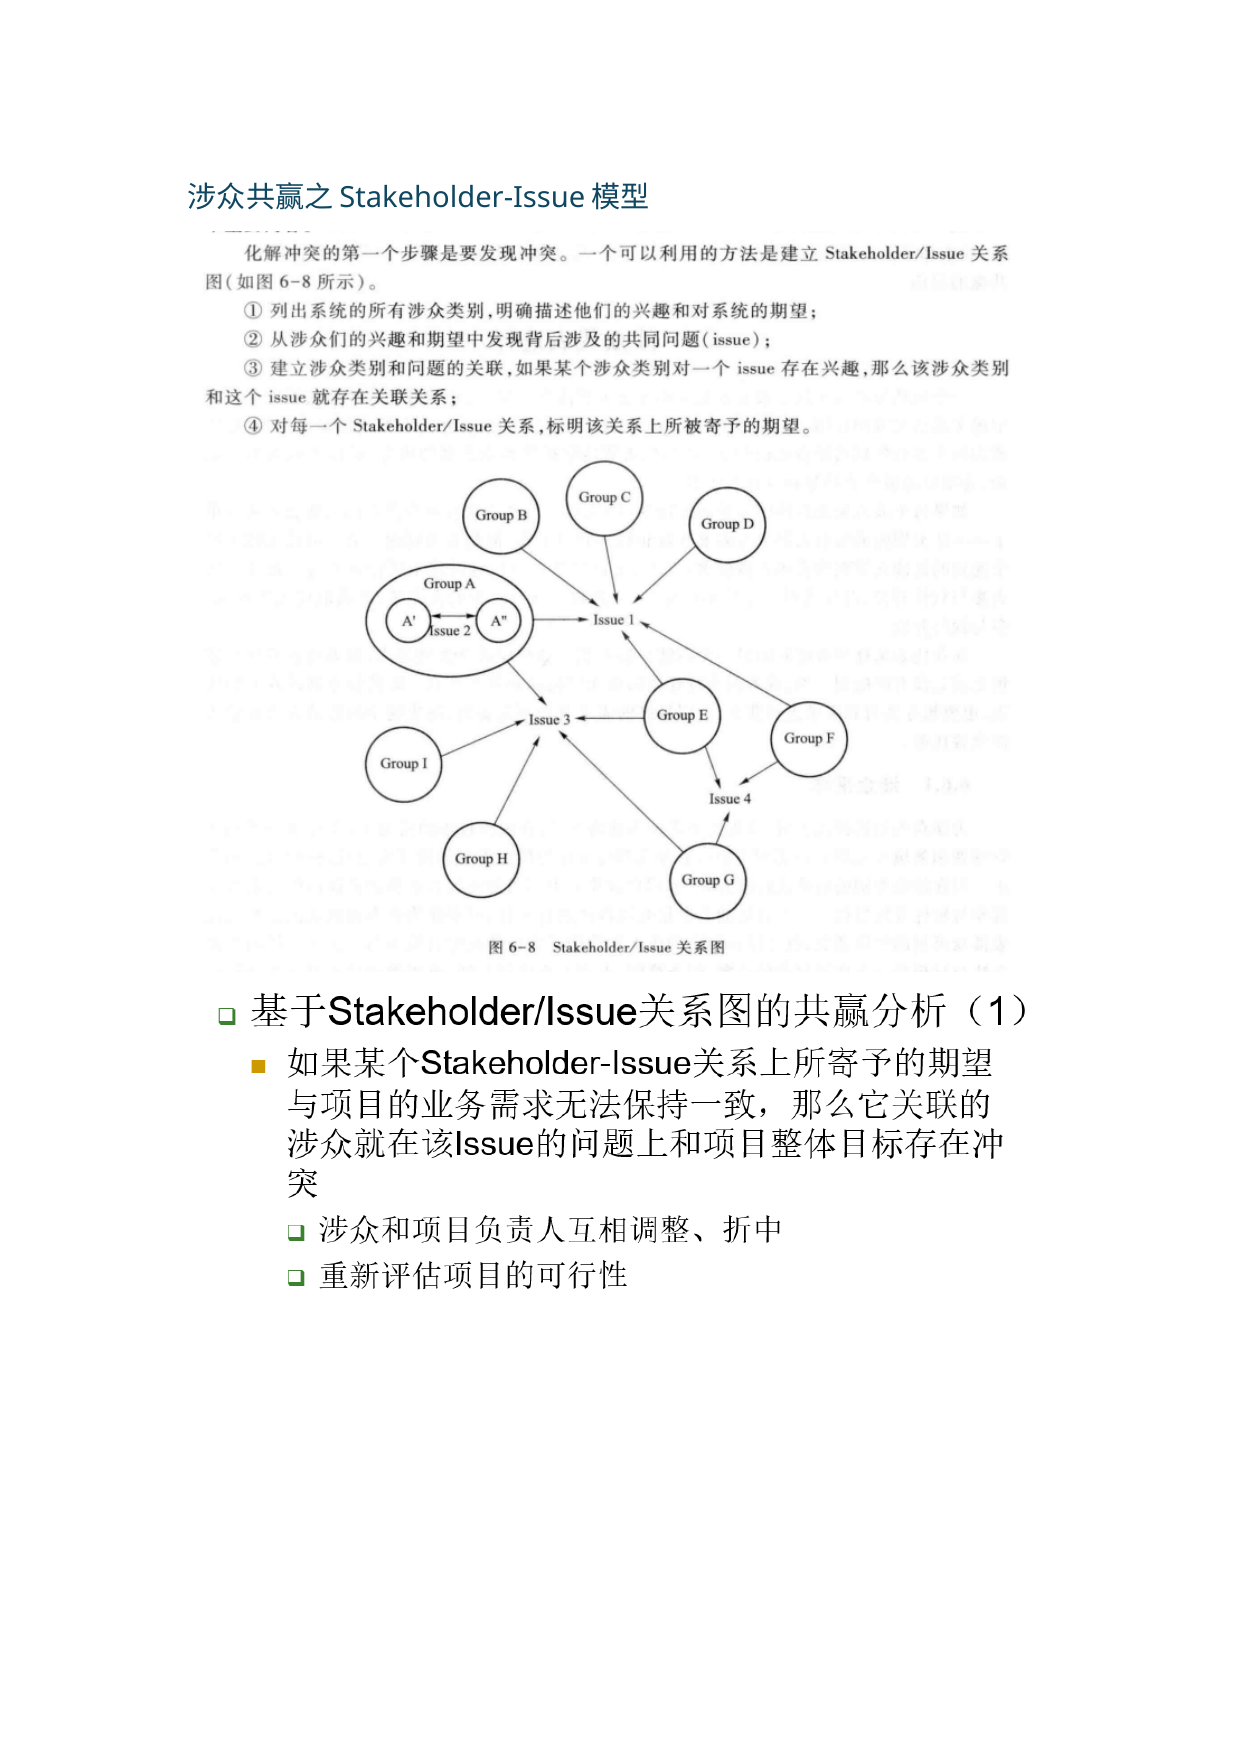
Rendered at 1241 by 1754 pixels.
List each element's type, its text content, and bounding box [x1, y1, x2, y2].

subtitle 涉众共赢之Stakeholder-Issue模型 [187, 162, 1053, 227]
picture [187, 231, 1053, 972]
picture [187, 978, 1053, 1297]
